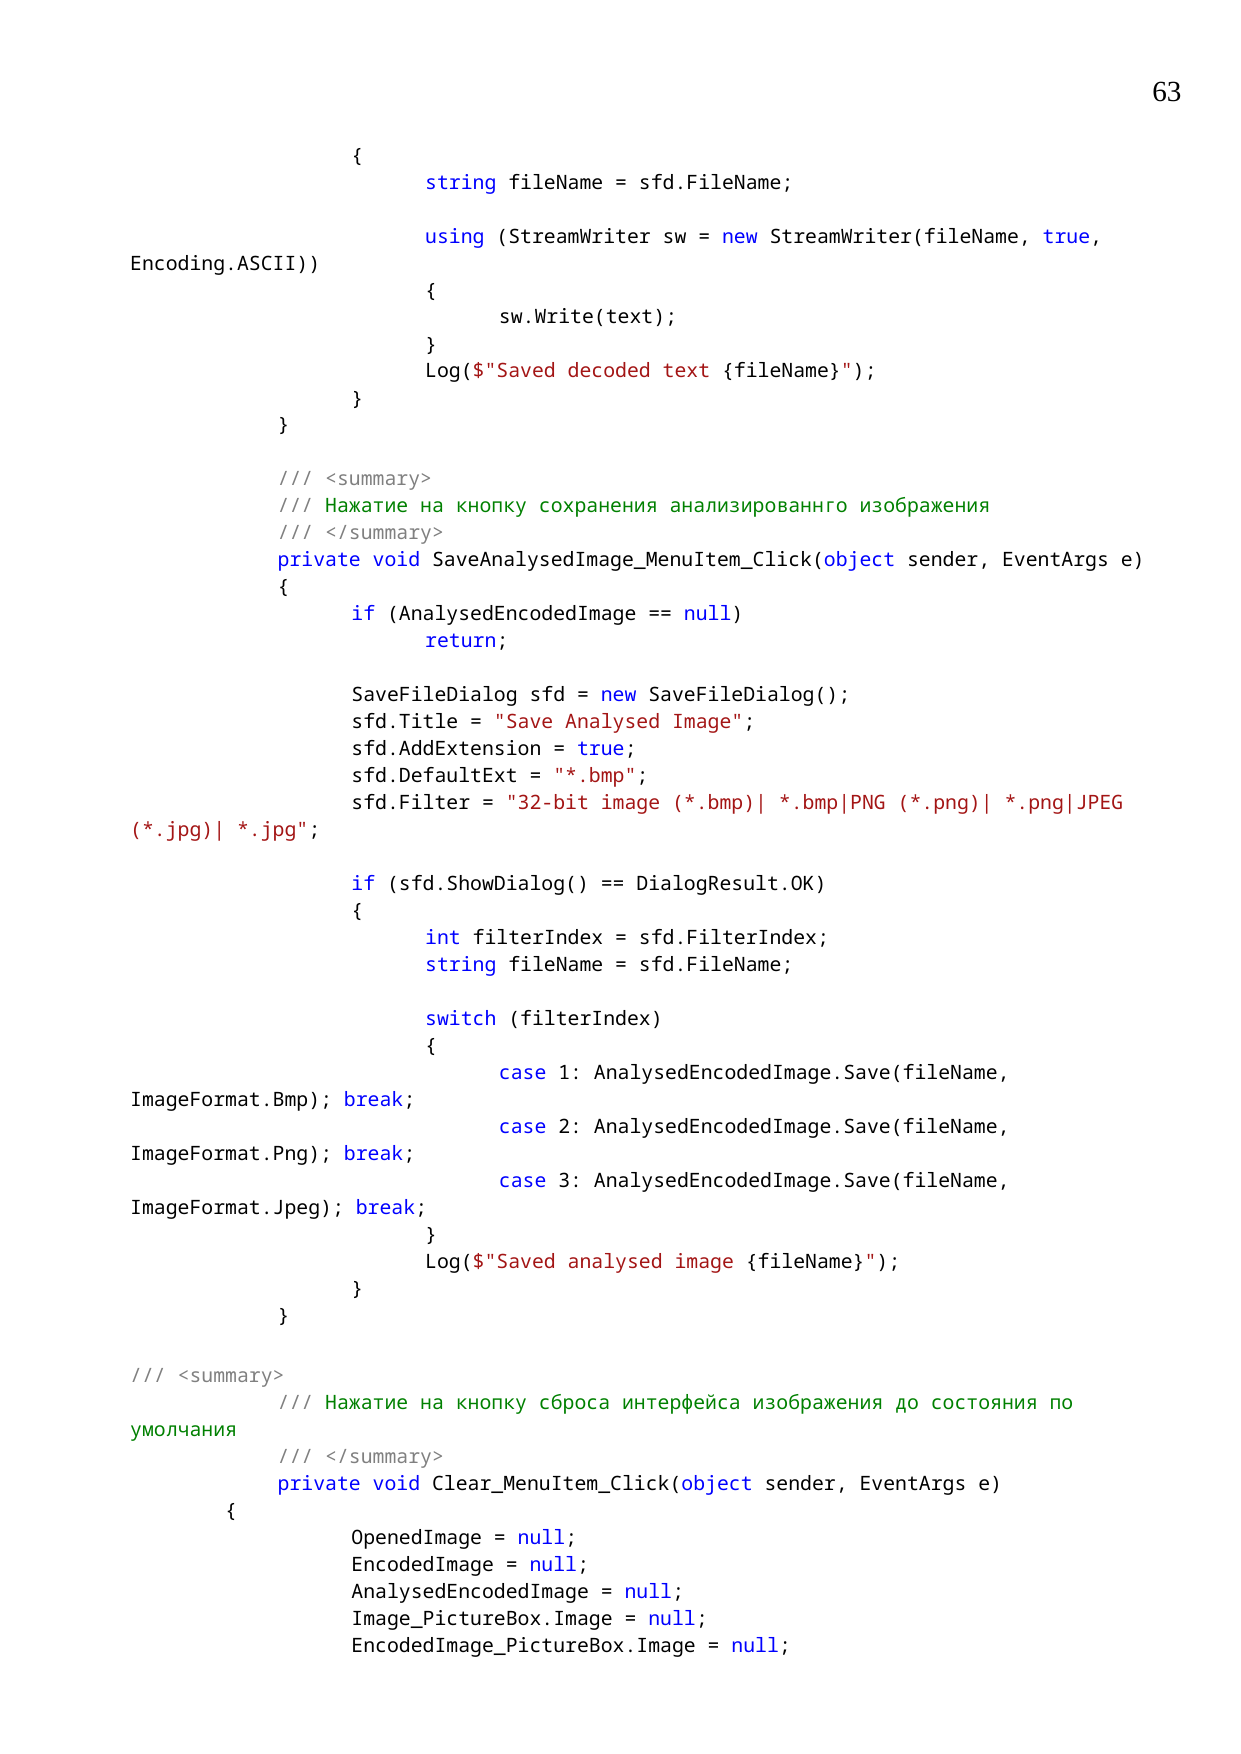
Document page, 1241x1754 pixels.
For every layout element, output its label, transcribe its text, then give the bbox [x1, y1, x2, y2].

text /// <summary> [130, 465, 1181, 492]
text /// Нажатие на кнопку сохранения анализированнго изображения [130, 492, 1181, 519]
text { [130, 276, 1181, 303]
text { [130, 896, 1181, 923]
text case 1: AnalysedEncodedImage.Save(fileName, ImageFormat.Bmp); break; [130, 1058, 1181, 1112]
text using (StreamWriter sw = new StreamWriter(fileName, true, Encoding.ASCII)) [130, 222, 1181, 276]
text EncodedImage = null; [130, 1550, 1181, 1577]
text sfd.DefaultExt = "*.bmp"; [130, 761, 1181, 788]
text if (AnalysedEncodedImage == null) [130, 599, 1181, 627]
text AnalysedEncodedImage = null; [130, 1577, 1181, 1604]
text } [130, 384, 1181, 411]
text /// </summary> [130, 519, 1181, 546]
text sfd.Filter = "32-bit image (*.bmp)| *.bmp|PNG (*.png)| *.png|JPEG (*.jpg)| *.jpg"; [130, 788, 1181, 842]
text private void Clear_MenuItem_Click(object sender, EventArgs e) [130, 1469, 1181, 1496]
text sfd.AddExtension = true; [130, 734, 1181, 761]
text if (sfd.ShowDialog() == DialogResult.OK) [130, 869, 1181, 896]
text case 2: AnalysedEncodedImage.Save(fileName, ImageFormat.Png); break; [130, 1112, 1181, 1166]
text { [130, 141, 1181, 168]
text string fileName = sfd.FileName; [130, 168, 1181, 195]
text case 3: AnalysedEncodedImage.Save(fileName, ImageFormat.Jpeg); break; [130, 1166, 1181, 1220]
text private void SaveAnalysedImage_MenuItem_Click(object sender, EventArgs e) [130, 546, 1181, 573]
text OpenedImage = null; [130, 1523, 1181, 1550]
text } [130, 411, 1181, 438]
text EncodedImage_PictureBox.Image = null; [130, 1631, 1181, 1658]
text switch (filterIndex) [130, 1004, 1181, 1031]
text Log($"Saved analysed image {fileName}"); [130, 1247, 1181, 1274]
text string fileName = sfd.FileName; [130, 950, 1181, 977]
text } [130, 1274, 1181, 1301]
text Image_PictureBox.Image = null; [130, 1604, 1181, 1631]
text { [130, 1496, 1181, 1523]
text sfd.Title = "Save Analysed Image"; [130, 707, 1181, 734]
text sw.Write(text); [130, 303, 1181, 330]
text } [130, 330, 1181, 357]
text /// Нажатие на кнопку сброса интерфейса изображения до состояния по умолчания [130, 1388, 1181, 1442]
text return; [130, 627, 1181, 653]
text SaveFileDialog sfd = new SaveFileDialog(); [130, 681, 1181, 707]
text } [130, 1220, 1181, 1247]
text /// </summary> [130, 1442, 1181, 1469]
text Log($"Saved decoded text {fileName}"); [130, 357, 1181, 384]
text } [130, 1301, 1181, 1328]
text int filterIndex = sfd.FilterIndex; [130, 923, 1181, 950]
text { [130, 573, 1181, 599]
text { [130, 1031, 1181, 1058]
text /// <summary> [130, 1362, 1181, 1388]
